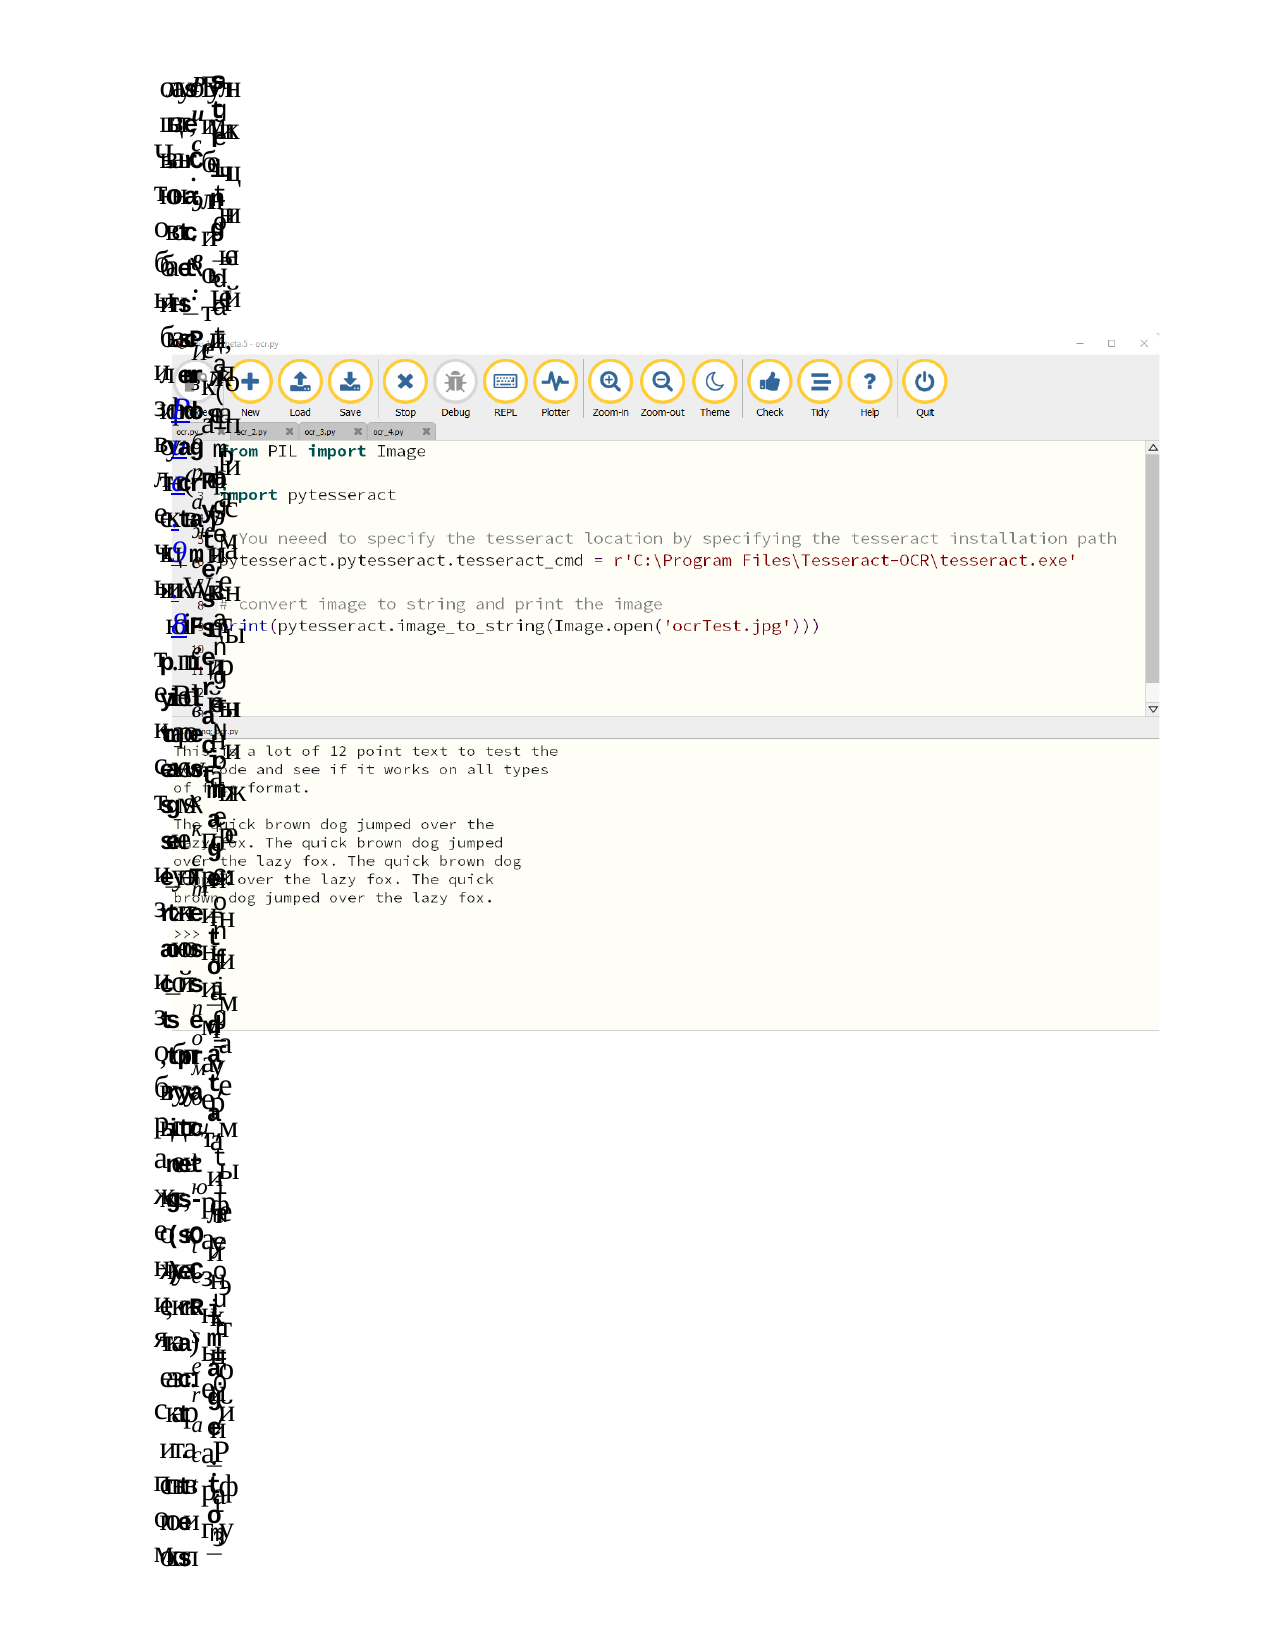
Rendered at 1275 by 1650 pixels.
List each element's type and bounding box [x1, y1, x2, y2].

picture [179, 459, 183, 476]
picture [203, 357, 207, 381]
picture [197, 741, 201, 765]
picture [197, 809, 201, 835]
picture [203, 663, 207, 713]
picture [197, 709, 201, 730]
picture [179, 381, 183, 399]
picture [197, 670, 201, 704]
picture [203, 635, 207, 654]
picture [197, 991, 201, 1005]
picture [203, 777, 207, 834]
picture [179, 638, 183, 656]
picture [197, 920, 201, 945]
picture [203, 723, 207, 742]
picture [197, 372, 201, 407]
picture [197, 340, 201, 370]
picture [197, 628, 201, 649]
picture [203, 751, 207, 767]
picture [197, 593, 201, 618]
picture [179, 495, 183, 514]
picture [203, 896, 207, 909]
picture [179, 921, 183, 945]
picture [179, 885, 183, 907]
picture [197, 956, 201, 980]
picture [179, 955, 183, 978]
picture [197, 459, 201, 469]
picture [179, 566, 183, 584]
picture [197, 533, 201, 558]
picture [203, 848, 207, 872]
picture [203, 510, 207, 521]
picture [197, 776, 201, 798]
picture [203, 923, 207, 946]
picture [203, 997, 207, 1021]
picture [179, 992, 183, 1031]
picture [179, 670, 183, 686]
picture [179, 802, 183, 836]
picture [179, 346, 183, 372]
picture [179, 706, 183, 728]
picture [197, 650, 201, 668]
picture [179, 423, 183, 444]
picture [221, 333, 1160, 1031]
picture [197, 887, 201, 909]
picture [203, 606, 207, 625]
picture [203, 575, 207, 592]
picture [179, 776, 183, 799]
picture [179, 749, 183, 764]
picture [179, 598, 183, 613]
picture [203, 960, 207, 983]
picture [203, 333, 207, 345]
picture [203, 395, 207, 426]
picture [228, 378, 236, 390]
picture [179, 516, 183, 542]
picture [197, 834, 201, 856]
picture [203, 537, 207, 566]
picture [197, 480, 201, 499]
picture [179, 847, 183, 871]
picture [197, 418, 201, 434]
picture [203, 483, 207, 509]
picture [203, 433, 207, 473]
picture [197, 562, 201, 583]
picture [197, 797, 201, 809]
picture [197, 856, 201, 869]
